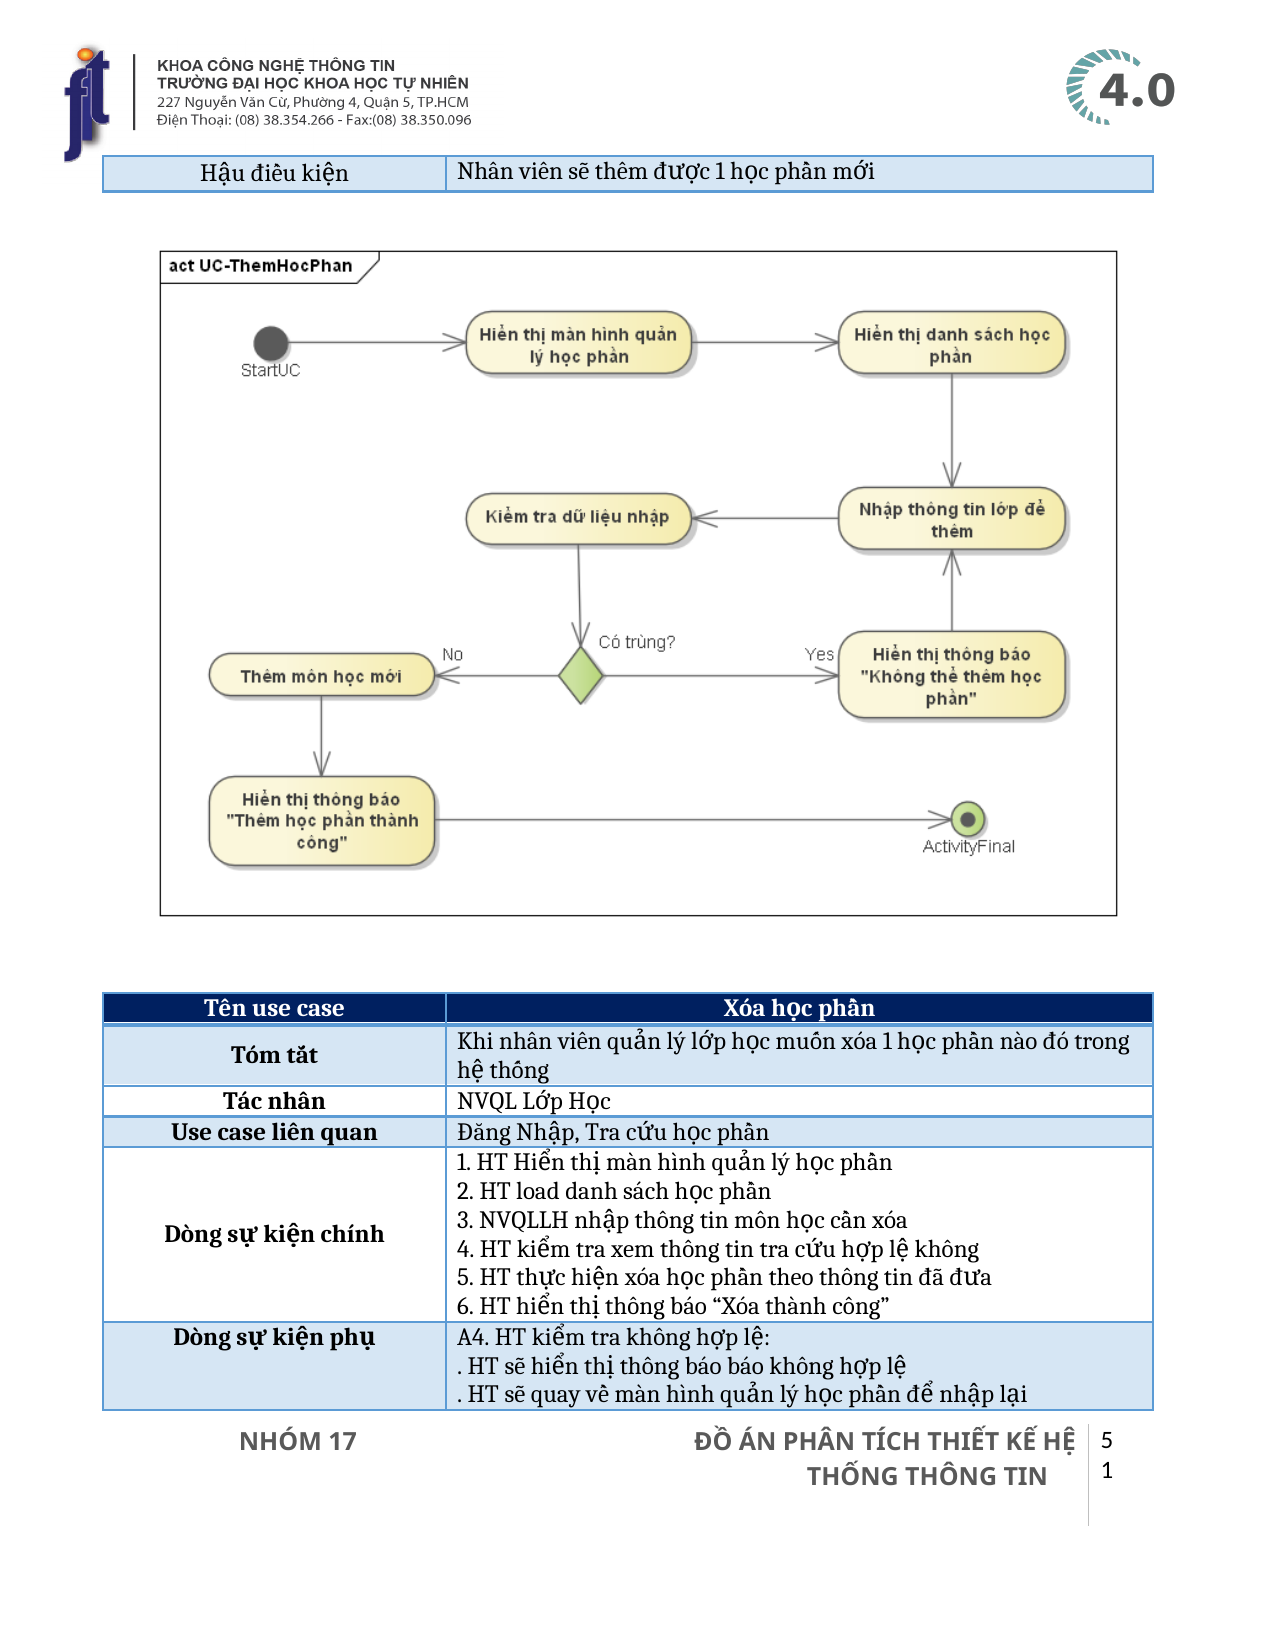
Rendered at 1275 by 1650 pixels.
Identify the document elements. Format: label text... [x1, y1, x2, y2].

picture [41, 38, 504, 184]
picture [1059, 42, 1182, 128]
table_cell 1. HT Hiển thị màn hình quản lý học phần 2. HT load danh sách học phần 3. NVQLLH nhập thông tin môn học cần xóa 4. HT kiểm tra xem thông tin tra cứu hợp lệ không 5. HT thực hiện xóa học phần theo thông tin đã đưa 6. HT hiển thị thông báo “Xóa thành công” [447, 1148, 1152, 1321]
table_cell Tác nhân [104, 1087, 445, 1115]
picture [150, 242, 1125, 925]
table_cell Tóm tắt [104, 1027, 445, 1084]
table_header Tên use case [104, 994, 445, 1022]
table_header Xóa học phần [447, 994, 1152, 1022]
table_cell NVQL Lớp Học [447, 1087, 1152, 1115]
table_cell Dòng sự kiện chính [104, 1148, 445, 1321]
table_cell Nhân viên sẽ thêm được 1 học phần mới [447, 157, 1152, 190]
table_cell Hậu điều kiện [104, 157, 445, 190]
table_cell Use case liên quan [104, 1118, 445, 1146]
table_cell Đăng Nhập, Tra cứu học phần [447, 1118, 1152, 1146]
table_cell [447, 1323, 1152, 1409]
table_cell Khi nhân viên quản lý lớp học muốn xóa 1 học phần nào đó trong hệ thống [447, 1027, 1152, 1084]
table_cell Dòng sự kiện phụ [104, 1323, 445, 1409]
